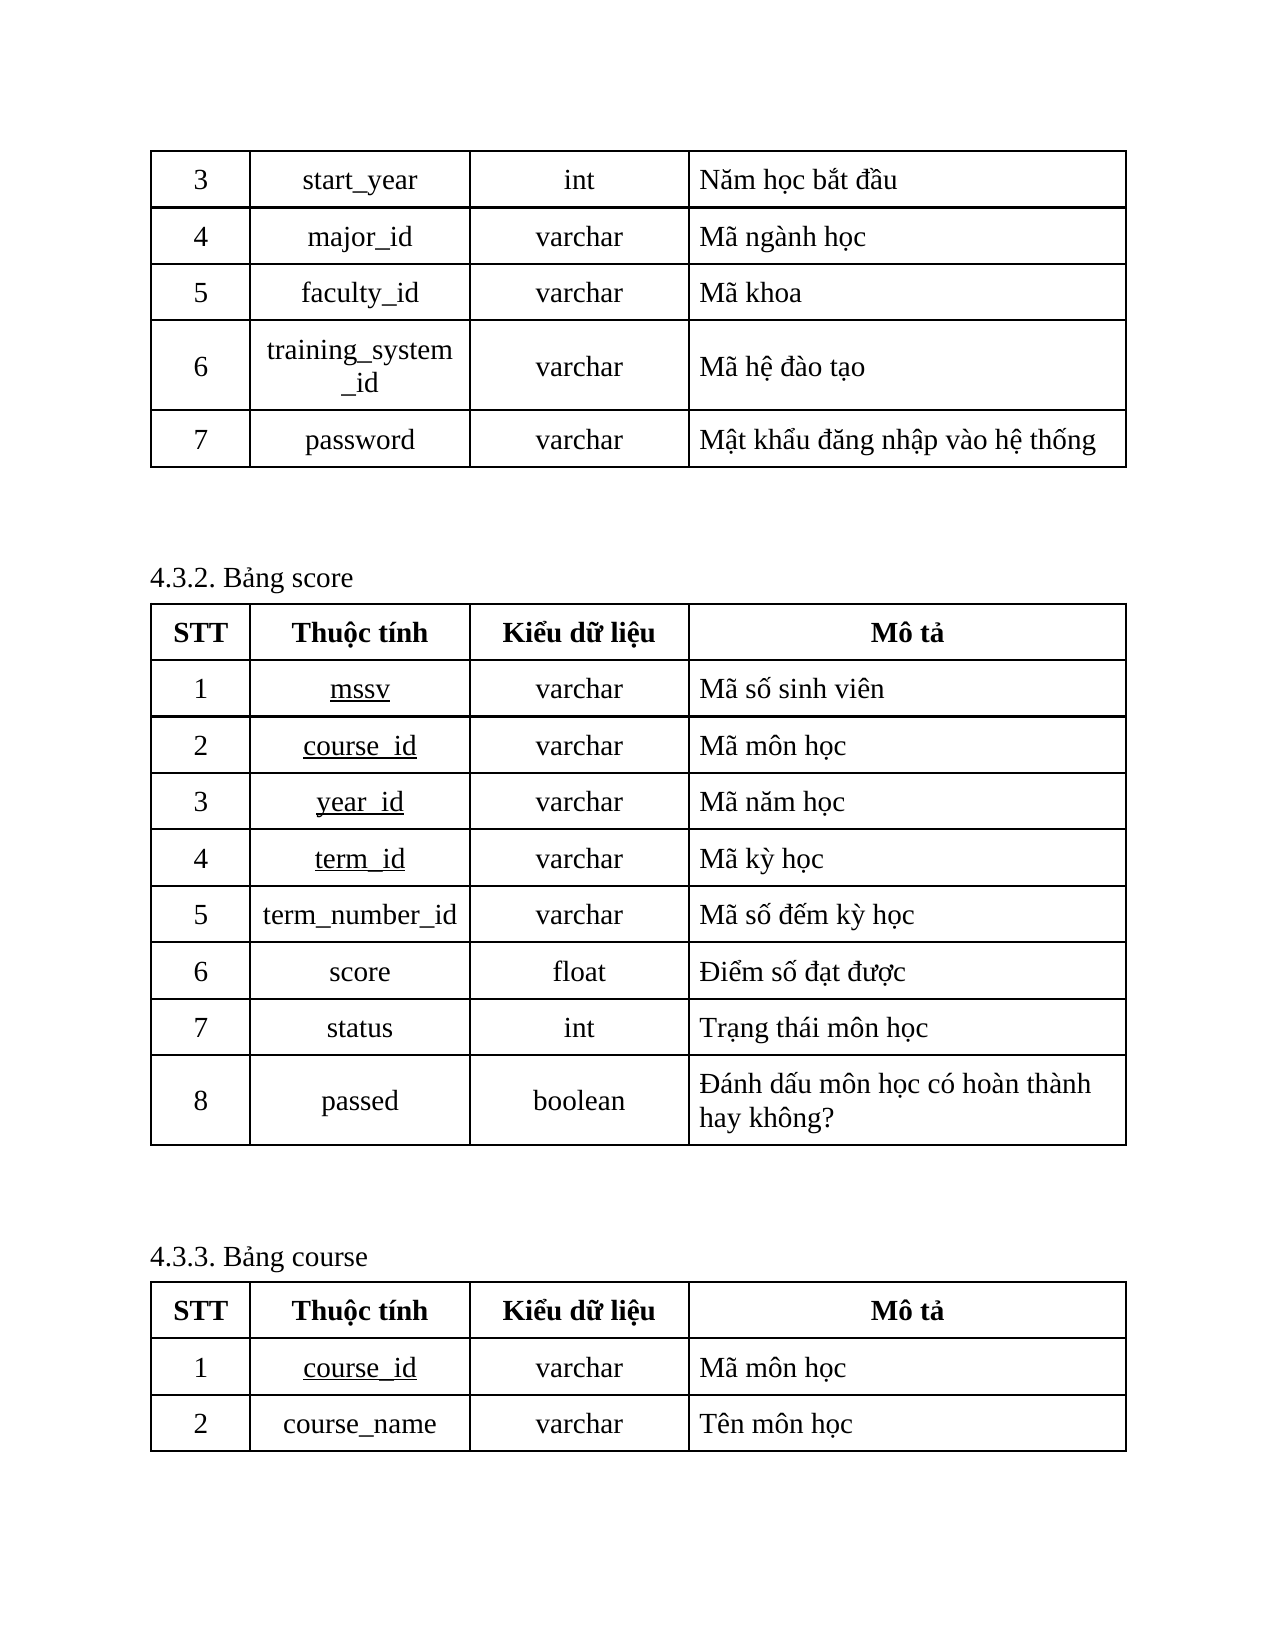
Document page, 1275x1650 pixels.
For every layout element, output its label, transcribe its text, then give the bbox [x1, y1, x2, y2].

table_cell Mật khẩu đăng nhập vào hệ thống [690, 411, 1125, 466]
table_cell Mã số đếm kỳ học [690, 887, 1125, 941]
table_cell float [471, 943, 688, 998]
table_cell varchar [471, 411, 688, 466]
table_cell major_id [251, 209, 469, 263]
table_cell course_id [251, 718, 469, 772]
table_header Kiểu dữ liệu [471, 1283, 688, 1337]
table_cell Mã môn học [690, 1339, 1125, 1394]
table_cell 5 [152, 265, 249, 319]
table_cell 7 [152, 1000, 249, 1054]
table_cell training_system_id [251, 321, 469, 409]
table_cell varchar [471, 718, 688, 772]
table_cell Mã môn học [690, 718, 1125, 772]
table_cell passed [251, 1056, 469, 1144]
table_cell varchar [471, 1396, 688, 1450]
table_cell Điểm số đạt được [690, 943, 1125, 998]
table_cell score [251, 943, 469, 998]
table_header STT [152, 1283, 249, 1337]
table_cell Tên môn học [690, 1396, 1125, 1450]
table_cell faculty_id [251, 265, 469, 319]
table_cell Đánh dấu môn học có hoàn thành hay không? [690, 1056, 1125, 1144]
table_cell mssv [251, 661, 469, 715]
table_cell 1 [152, 661, 249, 715]
table_cell 7 [152, 411, 249, 466]
table_cell Mã hệ đào tạo [690, 321, 1125, 409]
table_cell course_id [251, 1339, 469, 1394]
table_cell status [251, 1000, 469, 1054]
table_header STT [152, 605, 249, 659]
table_cell Trạng thái môn học [690, 1000, 1125, 1054]
table_cell boolean [471, 1056, 688, 1144]
table_cell Mã ngành học [690, 209, 1125, 263]
table_header Thuộc tính [251, 605, 469, 659]
table_cell 6 [152, 321, 249, 409]
table_cell 4 [152, 830, 249, 885]
table_cell Năm học bắt đầu [690, 152, 1125, 206]
table_cell Mã kỳ học [690, 830, 1125, 885]
table_cell int [471, 152, 688, 206]
subtitle 4.3.2. Bảng score [150, 561, 1125, 594]
table_cell term_id [251, 830, 469, 885]
table_cell varchar [471, 265, 688, 319]
table_cell varchar [471, 830, 688, 885]
table_cell varchar [471, 887, 688, 941]
table_cell 6 [152, 943, 249, 998]
table_cell 2 [152, 1396, 249, 1450]
table_cell Mã số sinh viên [690, 661, 1125, 715]
table_header Thuộc tính [251, 1283, 469, 1337]
table_cell 5 [152, 887, 249, 941]
table_cell Mã khoa [690, 265, 1125, 319]
table_cell varchar [471, 661, 688, 715]
table_cell Mã năm học [690, 774, 1125, 828]
table_cell 3 [152, 152, 249, 206]
table_cell 2 [152, 718, 249, 772]
table_cell course_name [251, 1396, 469, 1450]
table_cell 8 [152, 1056, 249, 1144]
subtitle 4.3.3. Bảng course [150, 1239, 1125, 1272]
table_cell 1 [152, 1339, 249, 1394]
table_header Kiểu dữ liệu [471, 605, 688, 659]
table_cell start_year [251, 152, 469, 206]
table_cell year_id [251, 774, 469, 828]
table_header Mô tả [690, 1283, 1125, 1337]
table_cell 4 [152, 209, 249, 263]
table_cell varchar [471, 321, 688, 409]
table_cell int [471, 1000, 688, 1054]
table_cell varchar [471, 209, 688, 263]
table_cell 3 [152, 774, 249, 828]
table_header Mô tả [690, 605, 1125, 659]
table_cell varchar [471, 1339, 688, 1394]
table_cell varchar [471, 774, 688, 828]
table_cell term_number_id [251, 887, 469, 941]
table_cell password [251, 411, 469, 466]
